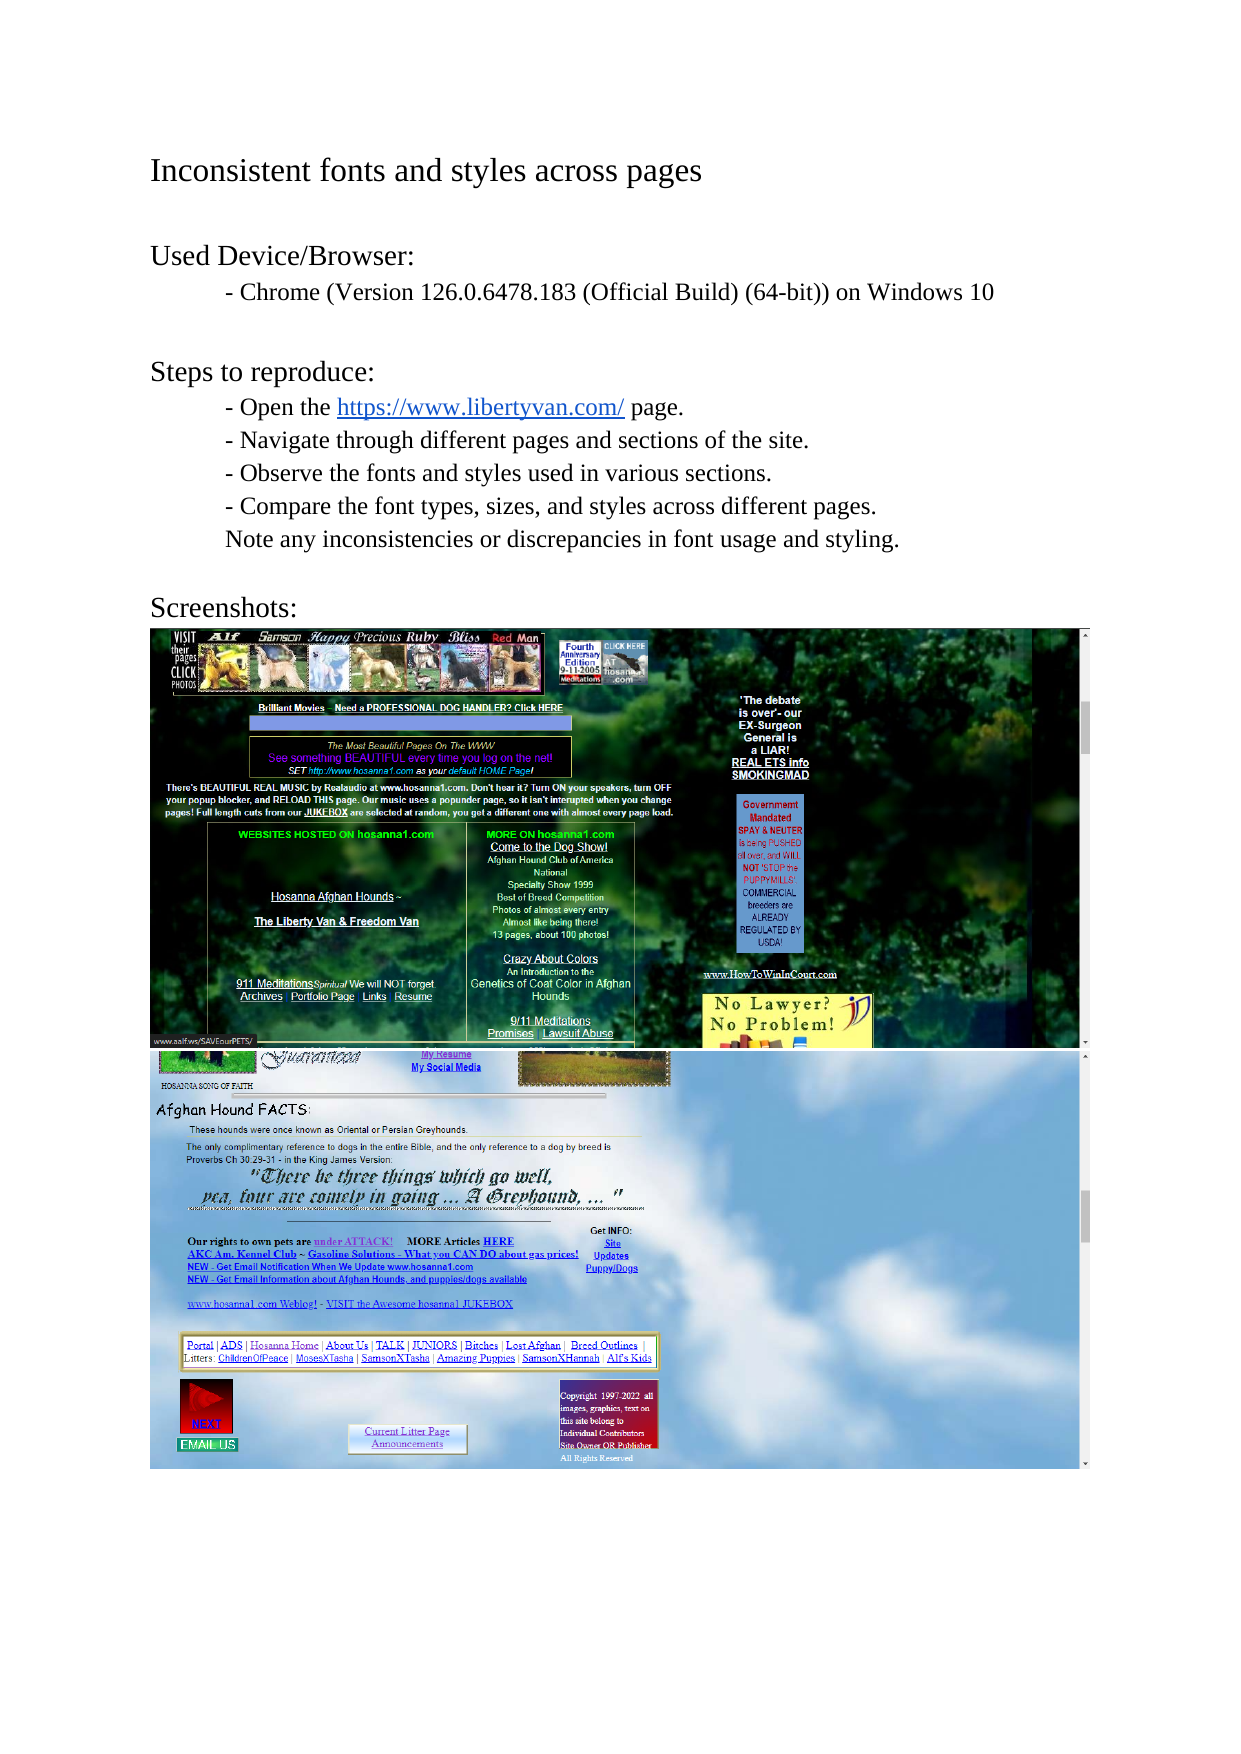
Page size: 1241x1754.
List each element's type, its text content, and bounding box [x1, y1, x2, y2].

text - Open the https://www.libertyvan.com/ page. [225, 392, 1090, 421]
picture [150, 1051, 1090, 1469]
text Used Device/Browser: [150, 238, 1090, 272]
text - Navigate through different pages and sections of the site. [225, 425, 1090, 454]
text - Compare the font types, sizes, and styles across different pages. [225, 491, 1090, 520]
text Steps to reproduce: [150, 354, 1090, 387]
text Inconsistent fonts and styles across pages [150, 150, 1090, 188]
text - Observe the fonts and styles used in various sections. [225, 458, 1090, 487]
text Note any inconsistencies or discrepancies in font usage and styling. [225, 524, 1090, 553]
picture [150, 628, 1090, 1048]
text - Chrome (Version 126.0.6478.183 (Official Build) (64-bit)) on Windows 10 [225, 277, 1090, 305]
text Screenshots: [150, 590, 1090, 624]
